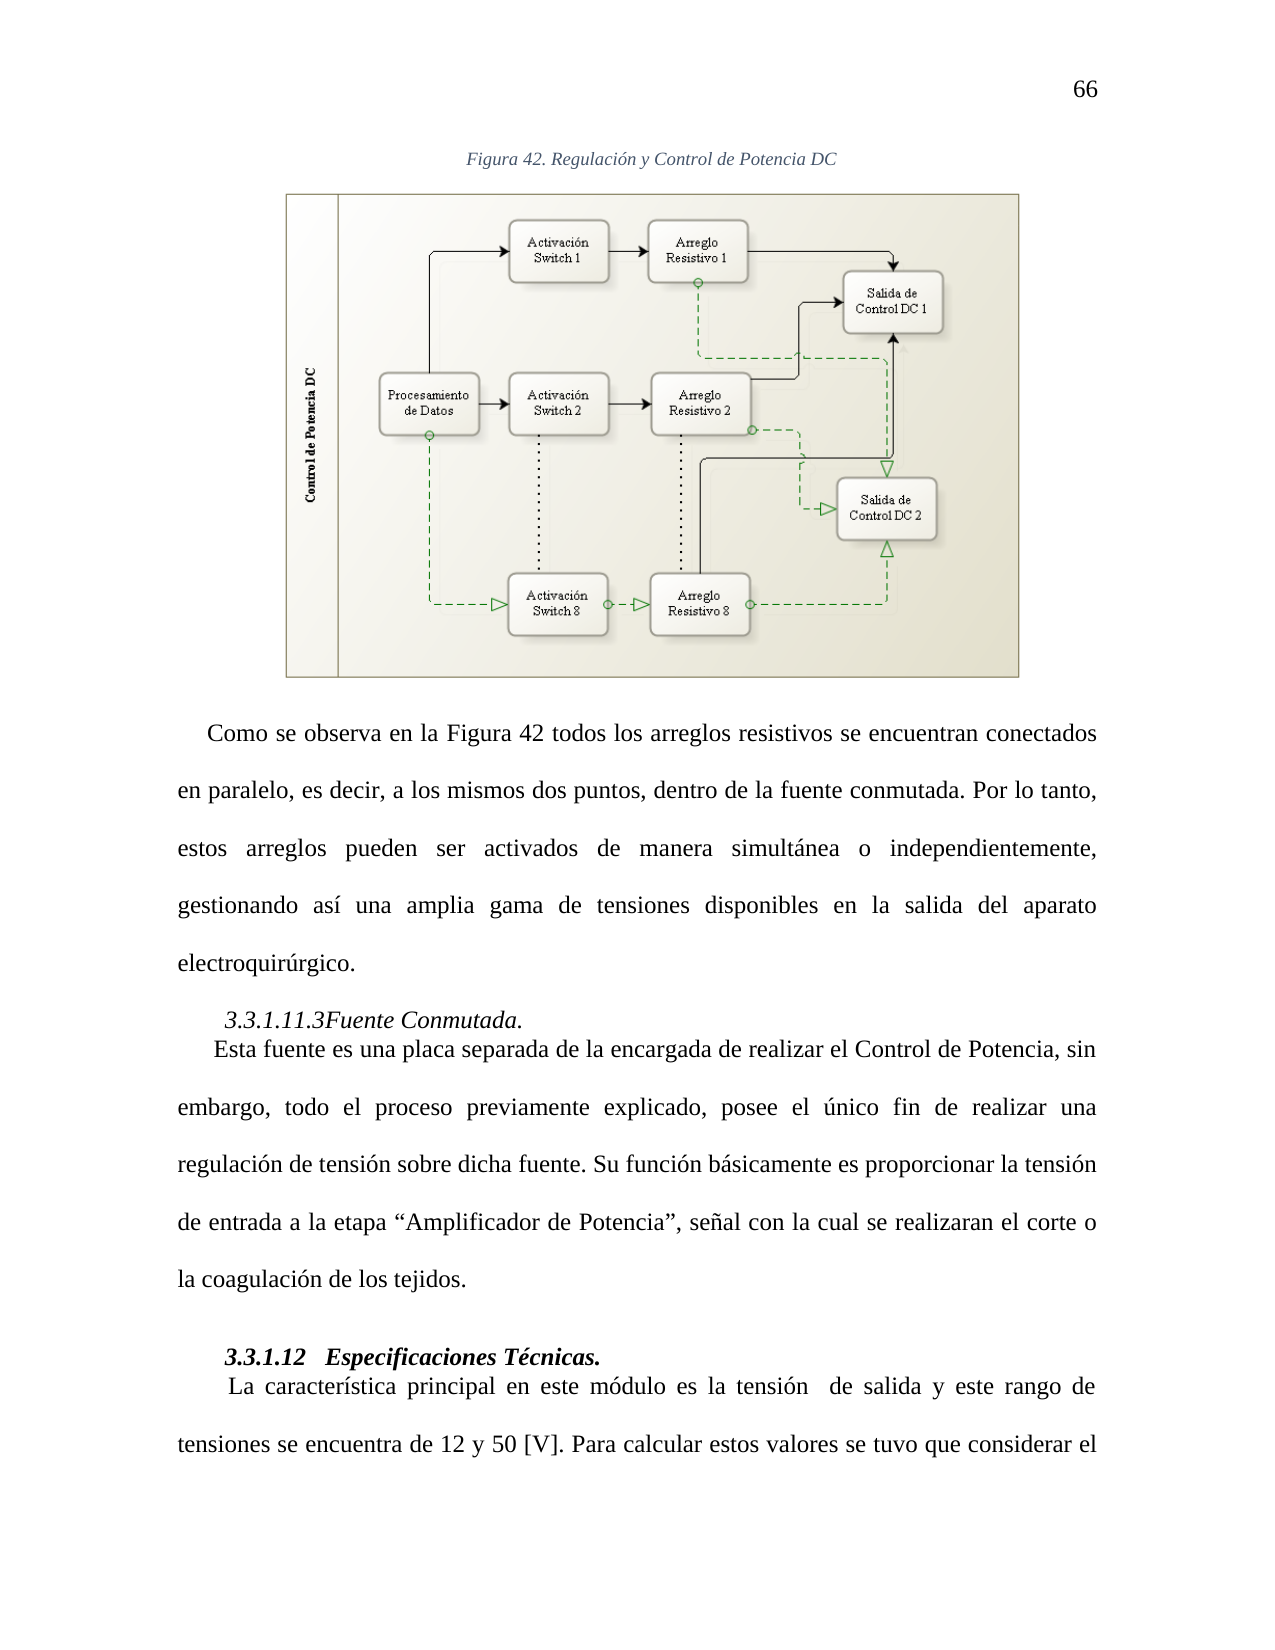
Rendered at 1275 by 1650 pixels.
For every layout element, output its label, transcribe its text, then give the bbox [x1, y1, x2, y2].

picture [266, 190, 1039, 690]
subtitle Especificaciones Técnicas. [177, 1342, 1098, 1371]
subtitle Fuente Conmutada. [177, 1005, 1098, 1034]
text Como se observa en la Figura 42 todos los arreglos resistivos se encuentran conectados en paralelo, es decir, a los mismos dos puntos, dentro de la fuente conmutada. Por lo tanto, estos arreglos pueden ser activados de manera simultánea o independientemente, gestionando así una amplia gama de tensiones disponibles en la salida del aparato electroquirúrgico. [177, 718, 1098, 977]
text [177, 1371, 1098, 1457]
text Esta fuente es una placa separada de la encargada de realizar el Control de Potencia, sin embargo, todo el proceso previamente explicado, posee el único fin de realizar una regulación de tensión sobre dicha fuente. Su función básicamente es proporcionar la tensión de entrada a la etapa “Amplificador de Potencia”, señal con la cual se realizaran el corte o la coagulación de los tejidos. [177, 1034, 1098, 1293]
